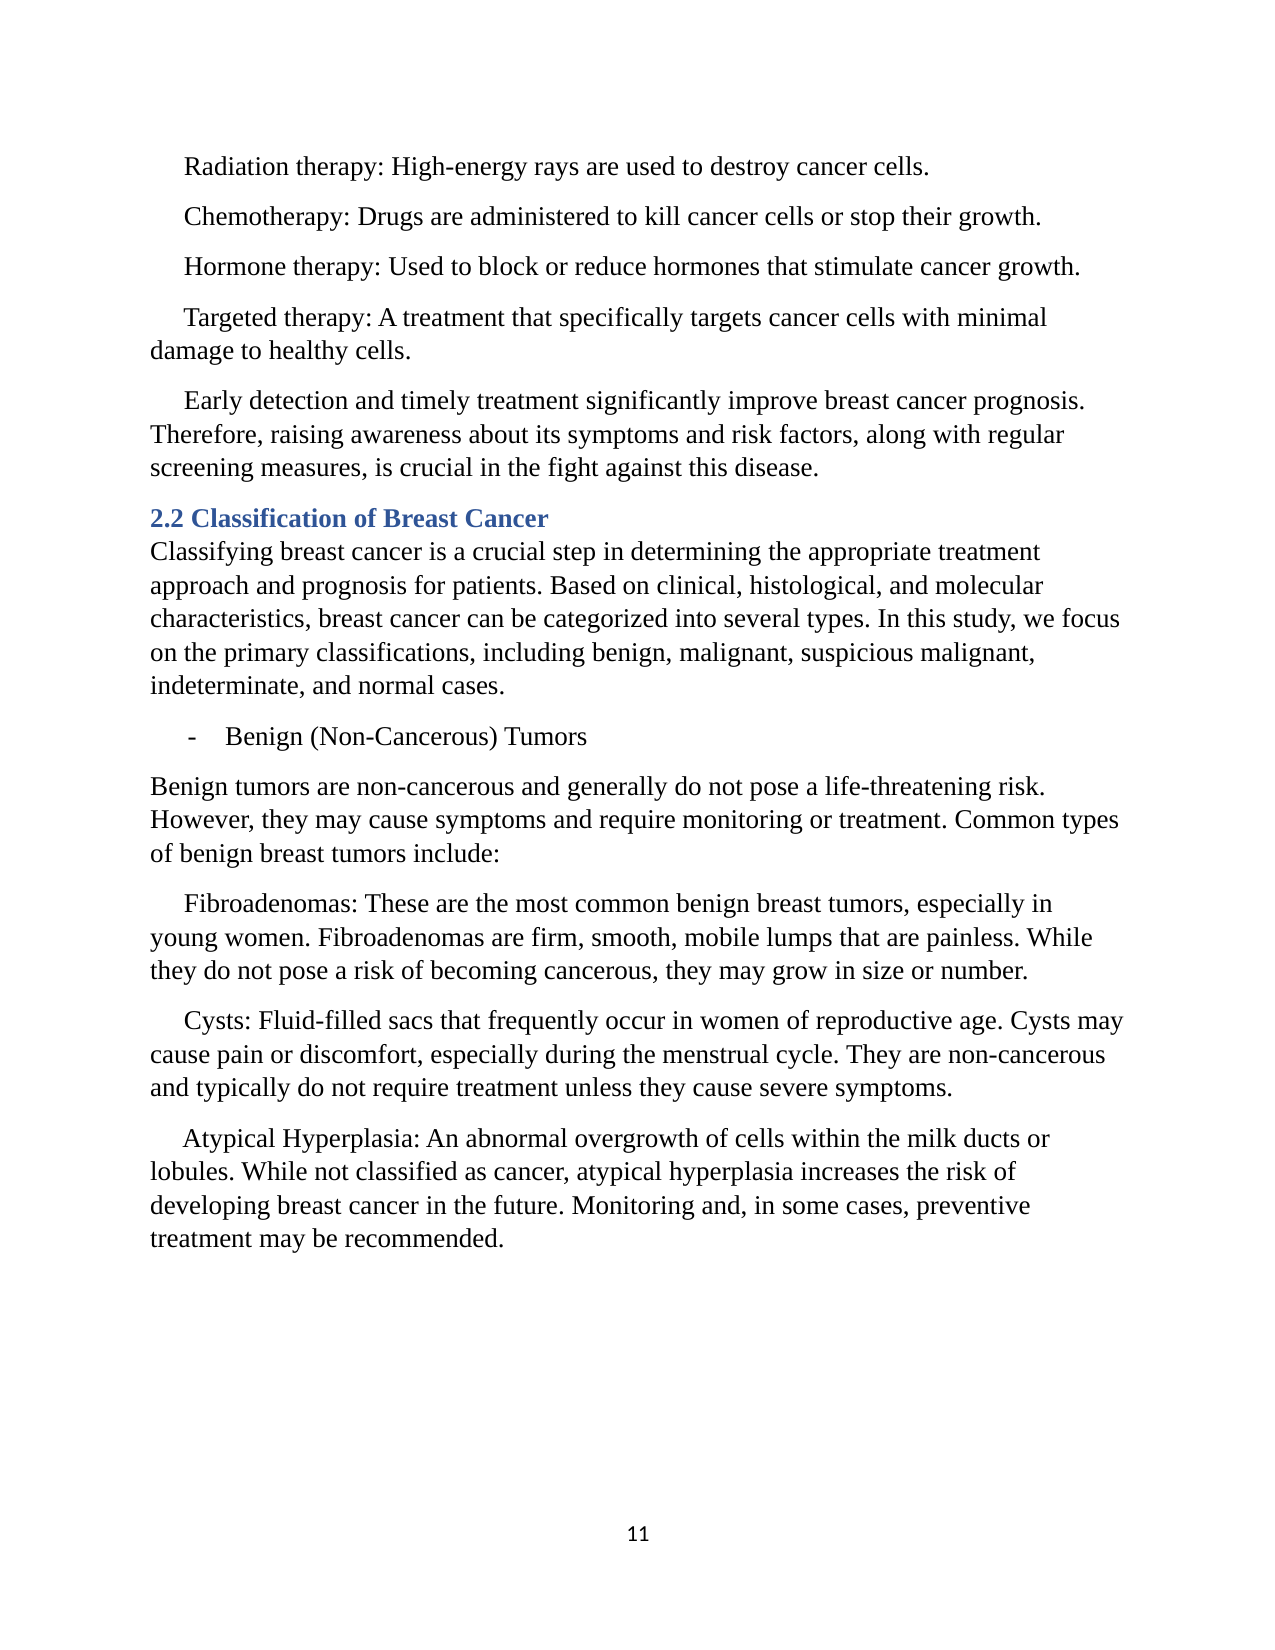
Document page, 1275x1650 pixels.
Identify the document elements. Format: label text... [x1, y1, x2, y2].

text Cysts: Fluid-filled sacs that frequently occur in women of reproductive age. Cysts may cause pain or discomfort, especially during the menstrual cycle. They are non-cancerous and typically do not require treatment unless they cause severe symptoms. [150, 1004, 1125, 1103]
subtitle 2.2 Classification of Breast Cancer [150, 502, 1125, 533]
text Early detection and timely treatment significantly improve breast cancer prognosis. Therefore, raising awareness about its symptoms and risk factors, along with regular screening measures, is crucial in the fight against this disease. [150, 384, 1125, 483]
text Hormone therapy: Used to block or reduce hormones that stimulate cancer growth. [150, 250, 1125, 282]
text Benign tumors are non-cancerous and generally do not pose a life-threatening risk. However, they may cause symptoms and require monitoring or treatment. Common types of benign breast tumors include: [150, 770, 1125, 868]
text Classifying breast cancer is a crucial step in determining the appropriate treatment approach and prognosis for patients. Based on clinical, histological, and molecular characteristics, breast cancer can be categorized into several types. In this study, we focus on the primary classifications, including benign, malignant, suspicious malignant, indeterminate, and normal cases. [150, 535, 1125, 701]
list Benign (Non-Cancerous) Tumors [187, 719, 1125, 751]
text Targeted therapy: A treatment that specifically targets cancer cells with minimal damage to healthy cells. [150, 301, 1125, 365]
text Radiation therapy: High-energy rays are used to destroy cancer cells. [150, 150, 1125, 181]
text Fibroadenomas: These are the most common benign breast tumors, especially in young women. Fibroadenomas are firm, smooth, mobile lumps that are painless. While they do not pose a risk of becoming cancerous, they may grow in size or number. [150, 887, 1125, 985]
text Chemotherapy: Drugs are administered to kill cancer cells or stop their growth. [150, 200, 1125, 231]
text Atypical Hyperplasia: An abnormal overgrowth of cells within the milk ducts or lobules. While not classified as cancer, atypical hyperplasia increases the risk of developing breast cancer in the future. Monitoring and, in some cases, preventive treatment may be recommended. [150, 1122, 1125, 1253]
